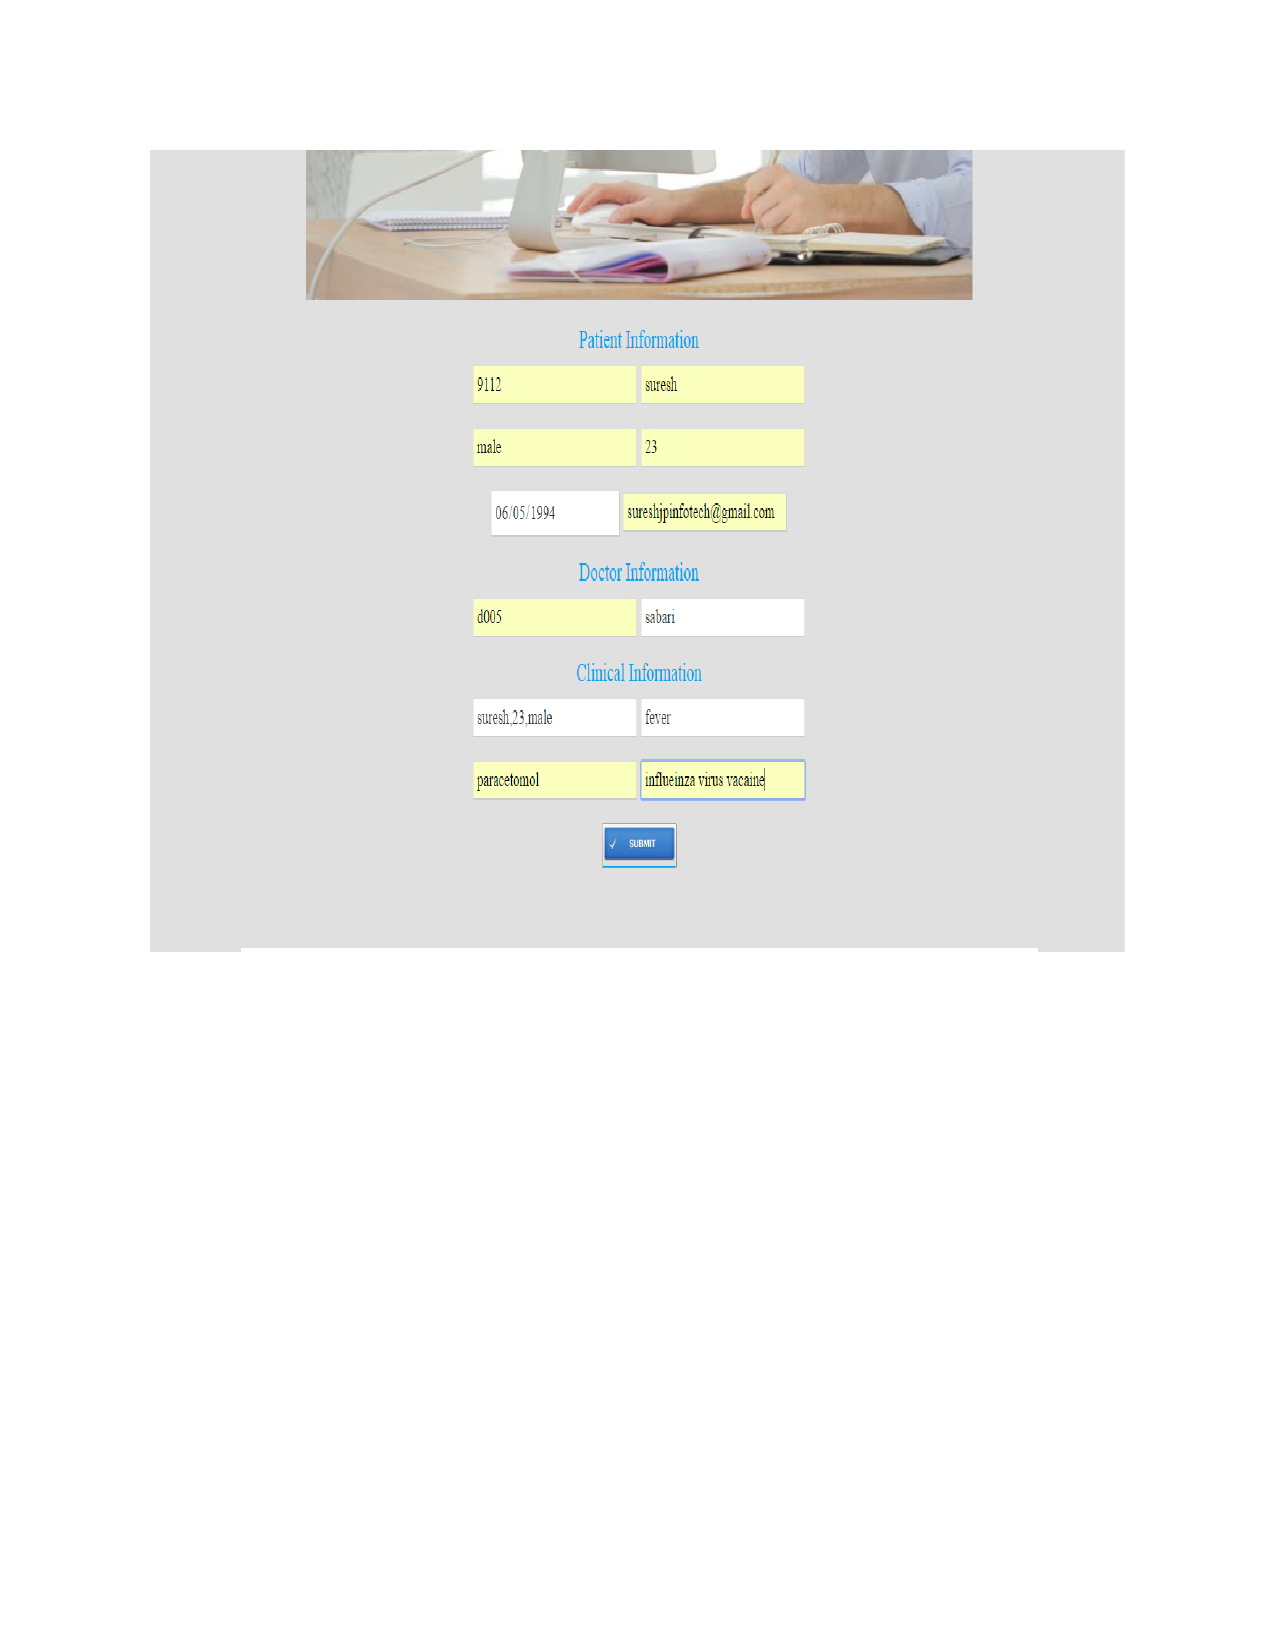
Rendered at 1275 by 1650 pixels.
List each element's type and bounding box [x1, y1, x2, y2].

picture [150, 150, 1125, 952]
